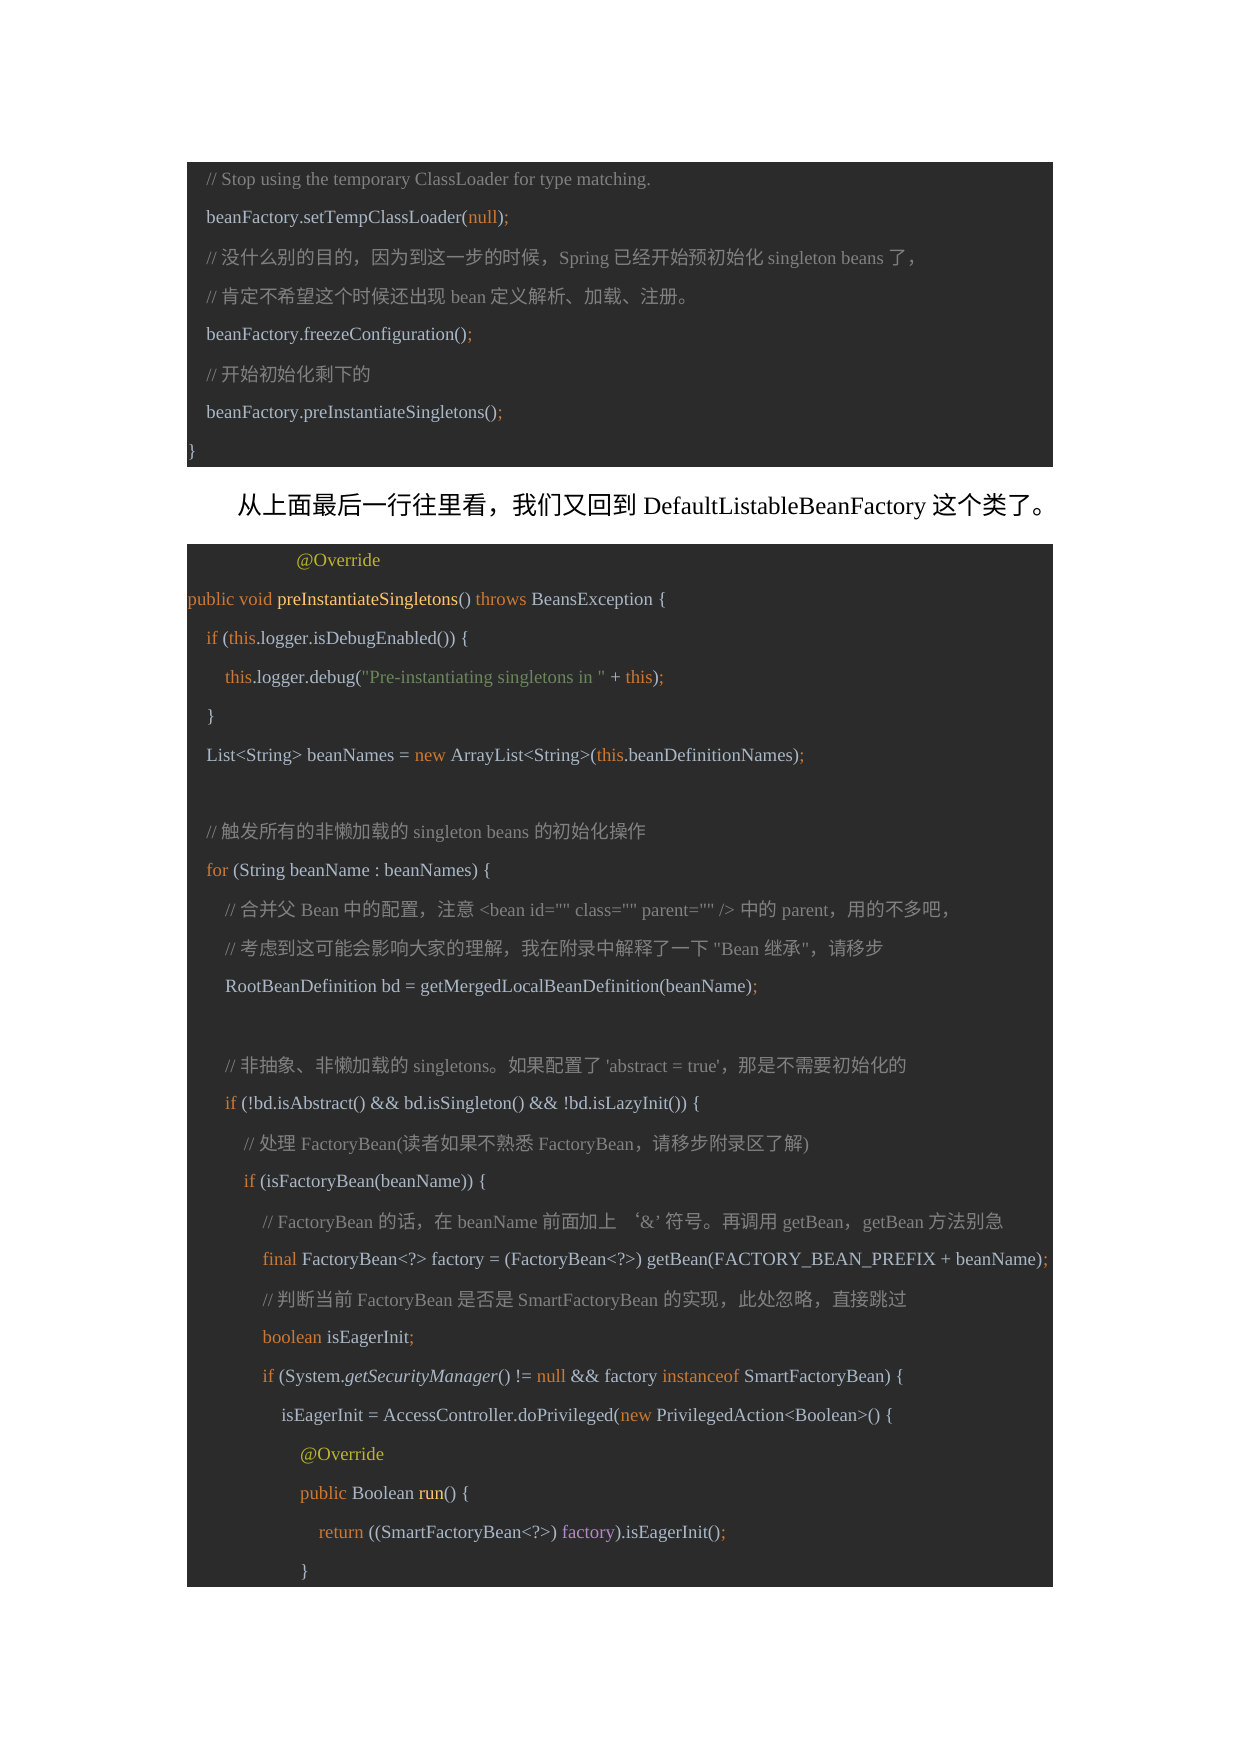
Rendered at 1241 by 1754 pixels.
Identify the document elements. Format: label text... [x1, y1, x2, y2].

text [187, 775, 1053, 1587]
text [187, 162, 1053, 467]
text 从上面最后一行往里看，我们又回到 DefaultListableBeanFactory 这个类了。 [187, 471, 1053, 536]
text @Override public void preInstantiateSingletons() throws BeansException { if (this.logger.isDebugEnabled()) { this.logger.debug("Pre-instantiating singletons in " + this); } List<String> beanNames = new ArrayList<String>(this.beanDefinitionNames); [187, 544, 1053, 771]
